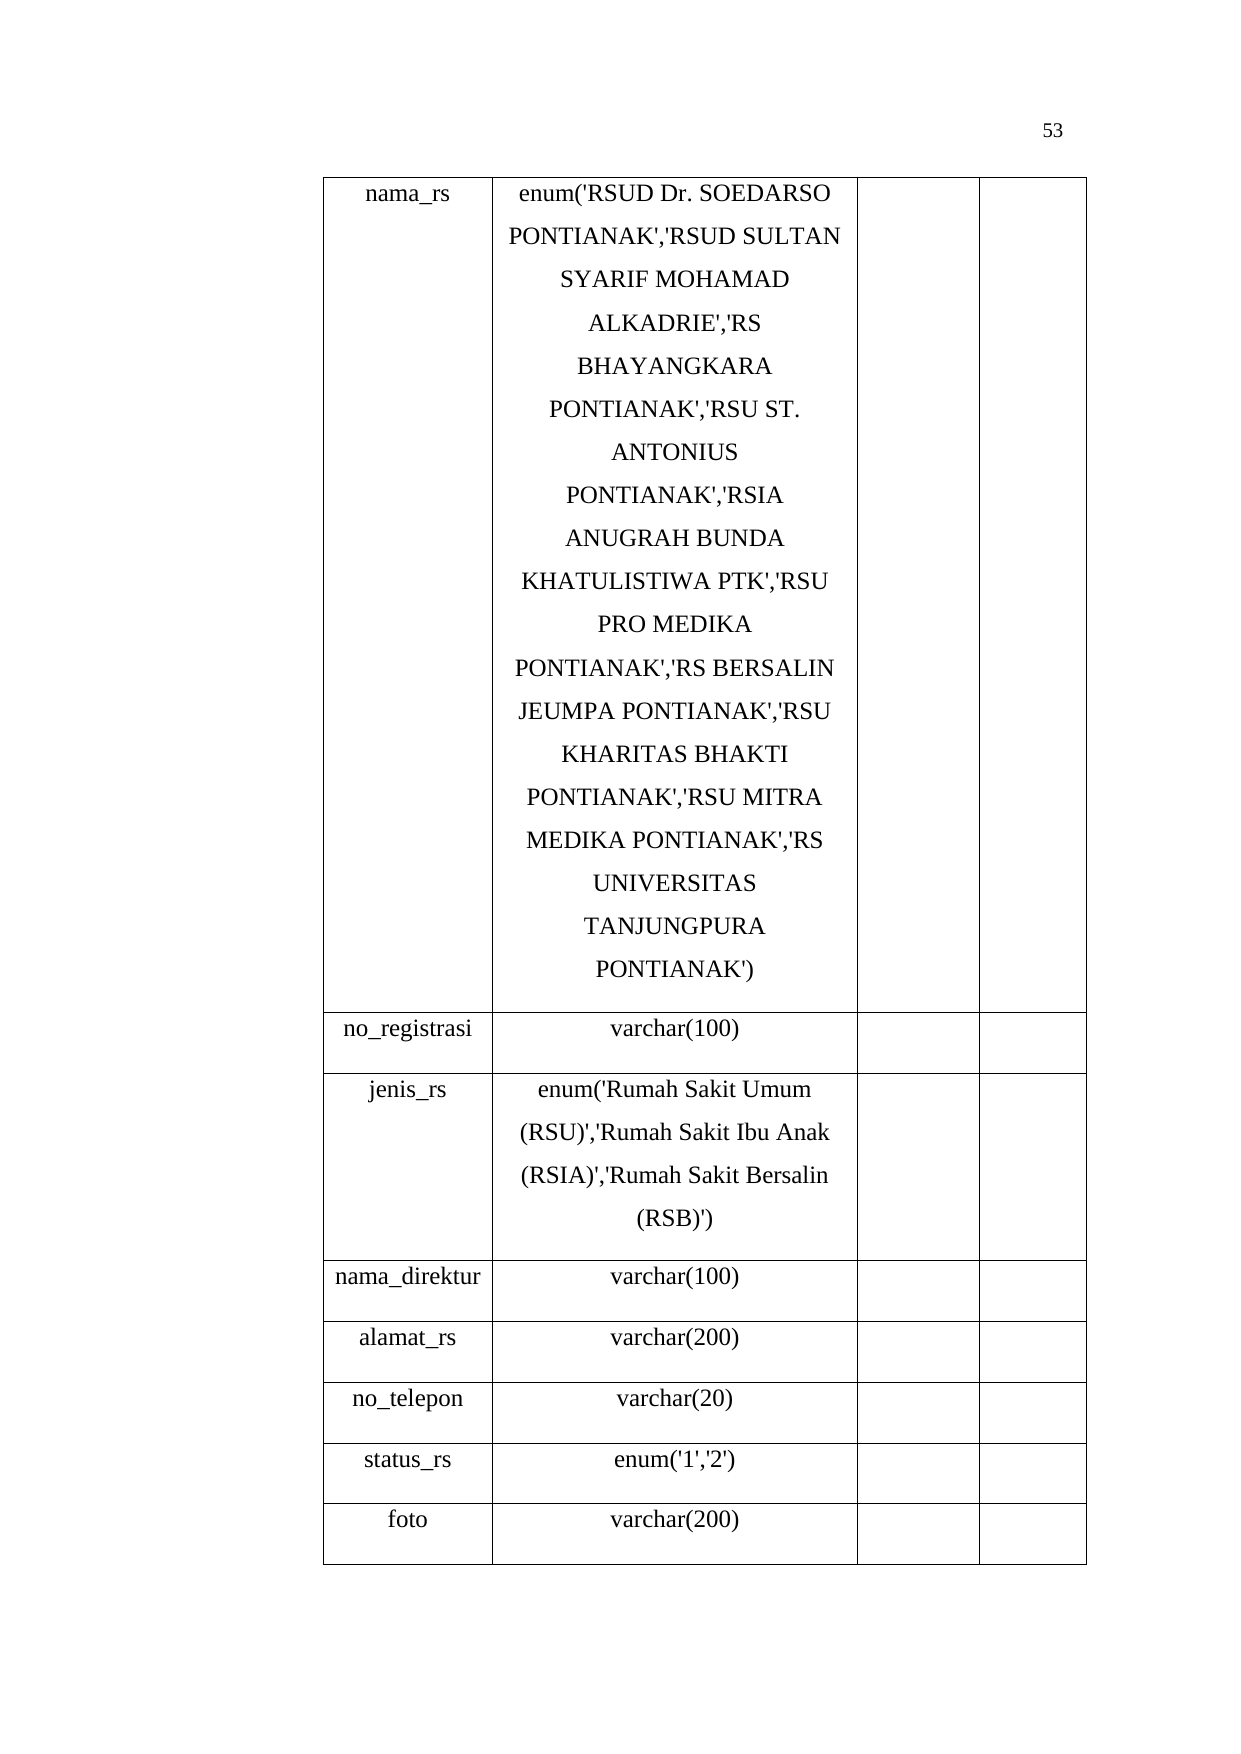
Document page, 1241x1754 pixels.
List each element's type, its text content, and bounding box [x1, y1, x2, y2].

table_cell [980, 1504, 1086, 1564]
table_cell varchar(20) [493, 1383, 857, 1443]
table_cell nama_rs [324, 178, 492, 1012]
table_cell [980, 1383, 1086, 1443]
table_cell no_registrasi [324, 1013, 492, 1073]
table_cell [980, 1013, 1086, 1073]
table_cell enum('1','2') [493, 1444, 857, 1503]
table_cell nama_direktur [324, 1261, 492, 1321]
table_cell [858, 1444, 979, 1503]
table_cell [980, 1074, 1086, 1260]
table_cell [980, 1322, 1086, 1382]
table_cell varchar(100) [493, 1013, 857, 1073]
table_cell [858, 1322, 979, 1382]
table_cell [980, 1261, 1086, 1321]
table_cell status_rs [324, 1444, 492, 1503]
table_cell jenis_rs [324, 1074, 492, 1260]
table_cell varchar(200) [493, 1504, 857, 1564]
table_cell [858, 178, 979, 1012]
table_cell [858, 1261, 979, 1321]
table_cell [858, 1074, 979, 1260]
table_cell [980, 178, 1086, 1012]
table_cell foto [324, 1504, 492, 1564]
table_cell varchar(100) [493, 1261, 857, 1321]
table_cell varchar(200) [493, 1322, 857, 1382]
table_cell enum('Rumah Sakit Umum (RSU)','Rumah Sakit Ibu Anak (RSIA)','Rumah Sakit Bersalin (RSB)') [493, 1074, 857, 1260]
table_cell [980, 1444, 1086, 1503]
table_cell alamat_rs [324, 1322, 492, 1382]
table_cell [858, 1383, 979, 1443]
table_cell no_telepon [324, 1383, 492, 1443]
table_cell enum('RSUD Dr. SOEDARSO PONTIANAK','RSUD SULTAN SYARIF MOHAMAD ALKADRIE','RS BHAYANGKARA PONTIANAK','RSU ST. ANTONIUS PONTIANAK','RSIA ANUGRAH BUNDA KHATULISTIWA PTK','RSU PRO MEDIKA PONTIANAK','RS BERSALIN JEUMPA PONTIANAK','RSU KHARITAS BHAKTI PONTIANAK','RSU MITRA MEDIKA PONTIANAK','RS UNIVERSITAS TANJUNGPURA PONTIANAK') [493, 178, 857, 1012]
table_cell [858, 1504, 979, 1564]
table_cell [858, 1013, 979, 1073]
